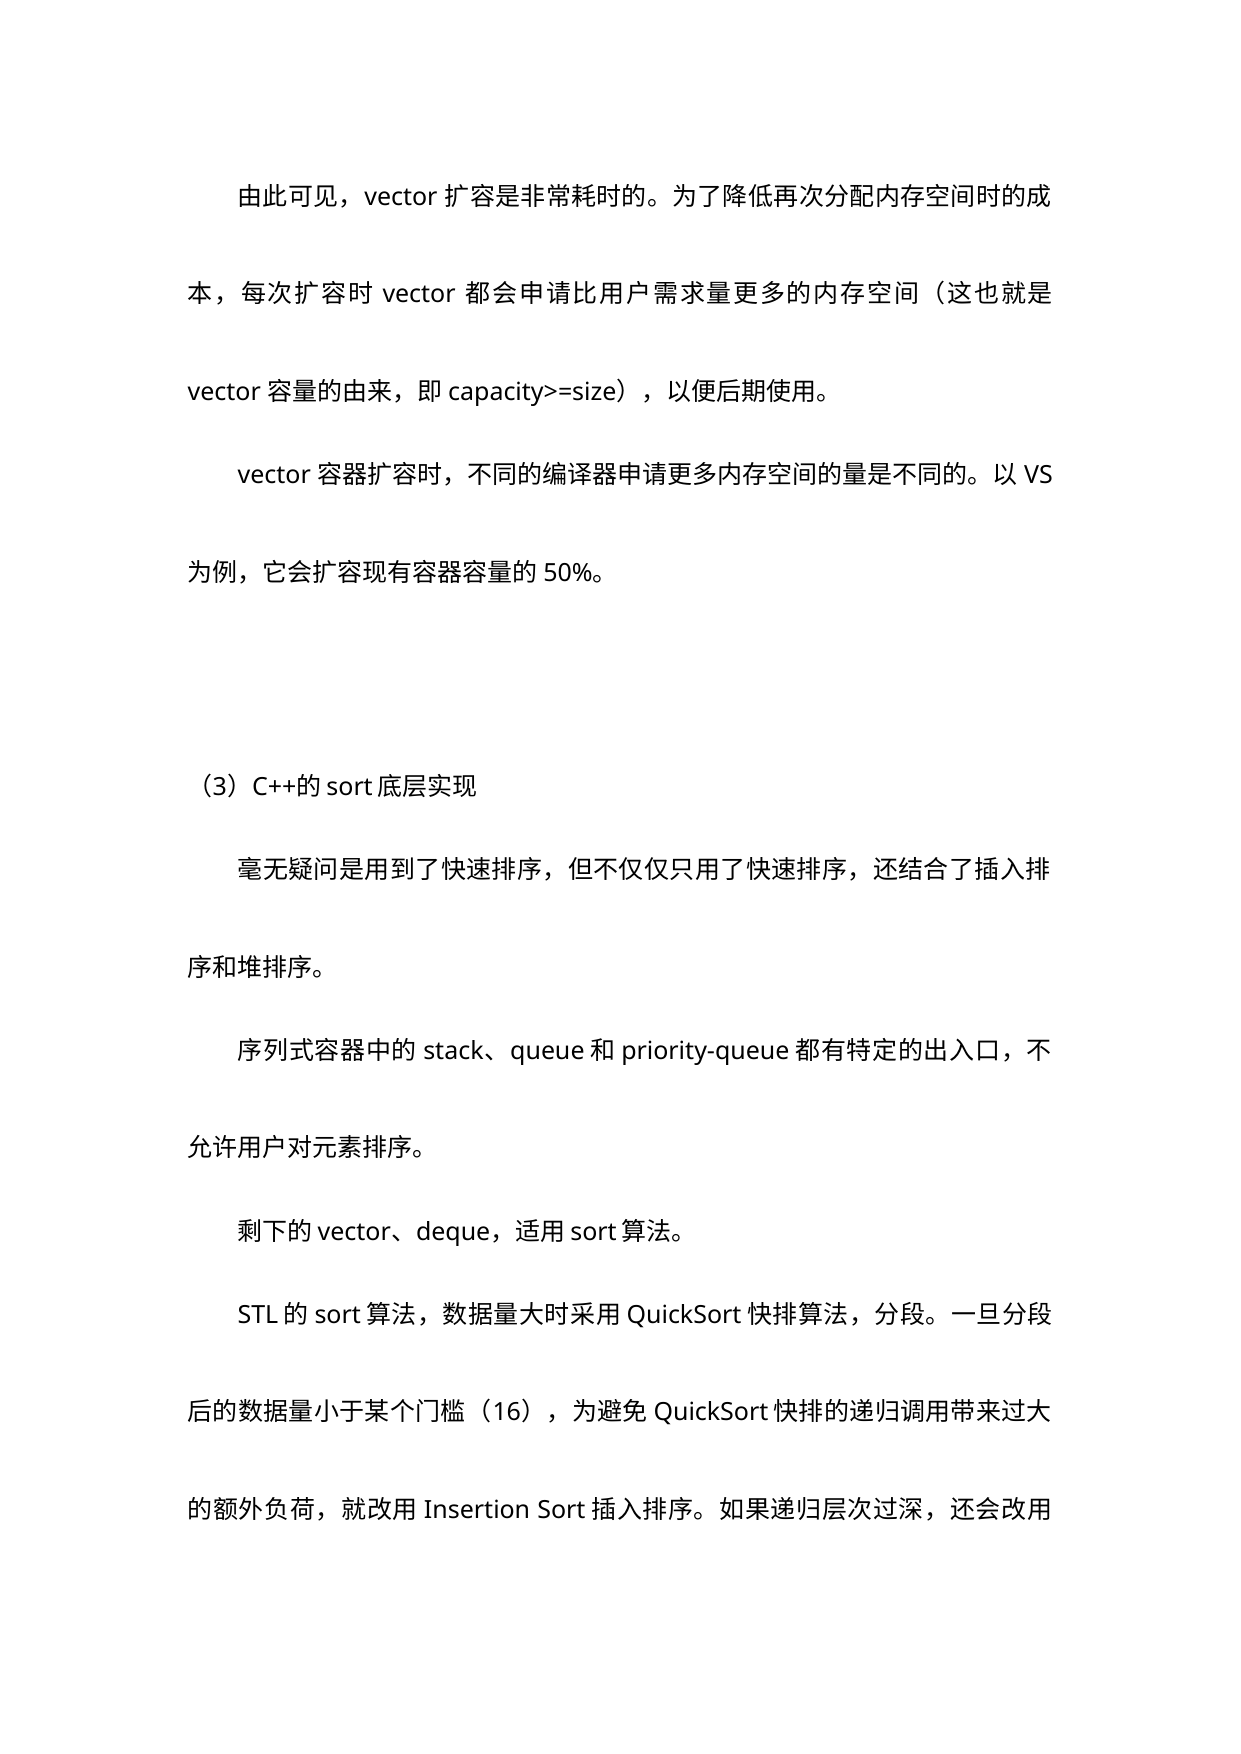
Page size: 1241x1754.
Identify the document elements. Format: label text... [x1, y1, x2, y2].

list （3）C++的sort底层实现 [187, 752, 1053, 817]
list 序列式容器中的stack、queue和priority-queue都有特定的出入口，不允许用户对元素排序。 [187, 1016, 1053, 1178]
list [187, 1280, 1053, 1540]
list 毫无疑问是用到了快速排序，但不仅仅只用了快速排序，还结合了插入排序和堆排序。 [187, 835, 1053, 998]
text 由此可见，vector 扩容是非常耗时的。为了降低再次分配内存空间时的成本，每次扩容时 vector 都会申请比用户需求量更多的内存空间（这也就是 vector 容量的由来，即 capacity>=size），以便后期使用。 [187, 162, 1053, 422]
text vector 容器扩容时，不同的编译器申请更多内存空间的量是不同的。以 VS 为例，它会扩容现有容器容量的 50%。 [187, 440, 1053, 603]
list 剩下的vector、deque，适用sort算法。 [187, 1197, 1053, 1262]
